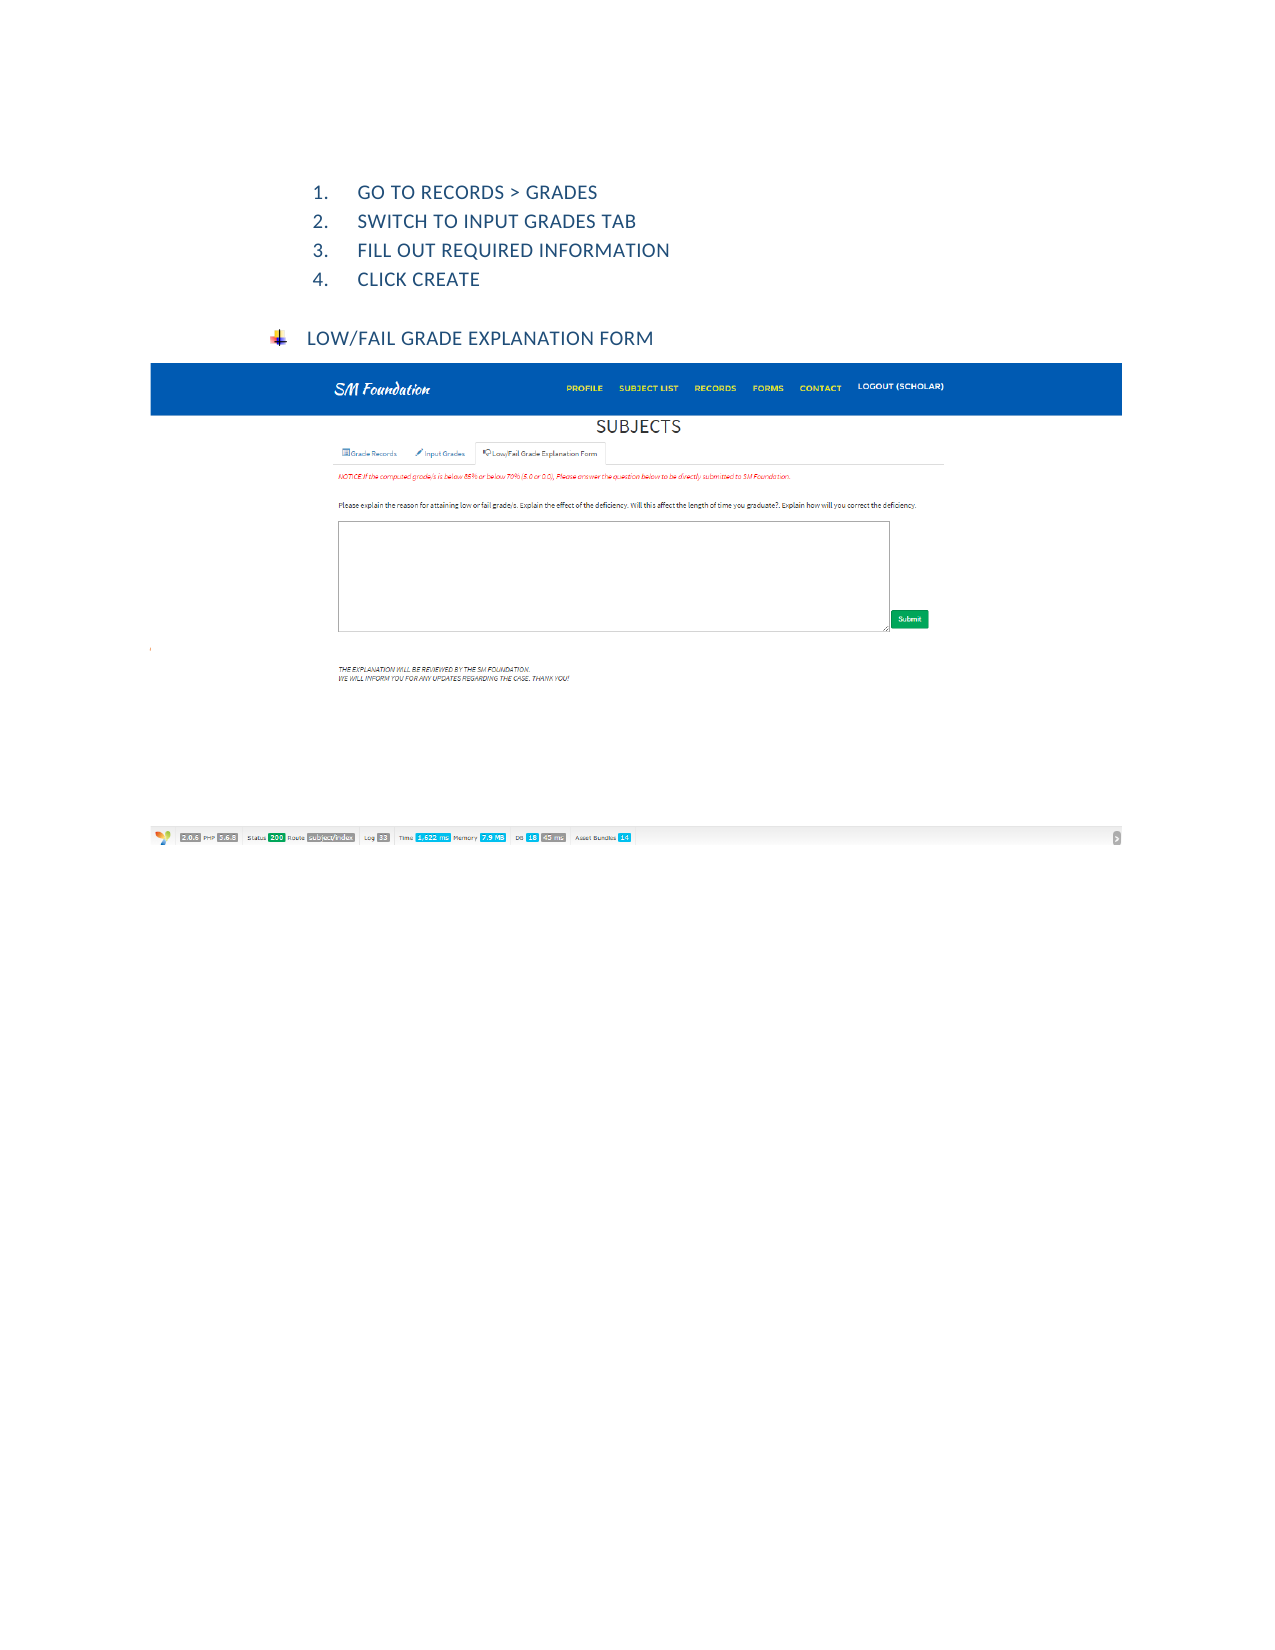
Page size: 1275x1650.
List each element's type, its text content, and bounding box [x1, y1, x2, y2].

list Go to records > grades [312, 179, 1125, 204]
list fill out required information [312, 237, 1125, 263]
list Low/fail grade explanation form [269, 325, 1125, 350]
picture [150, 363, 1122, 844]
list click create [312, 267, 1125, 292]
picture [270, 328, 287, 346]
list switch to input grades tab [312, 208, 1125, 234]
